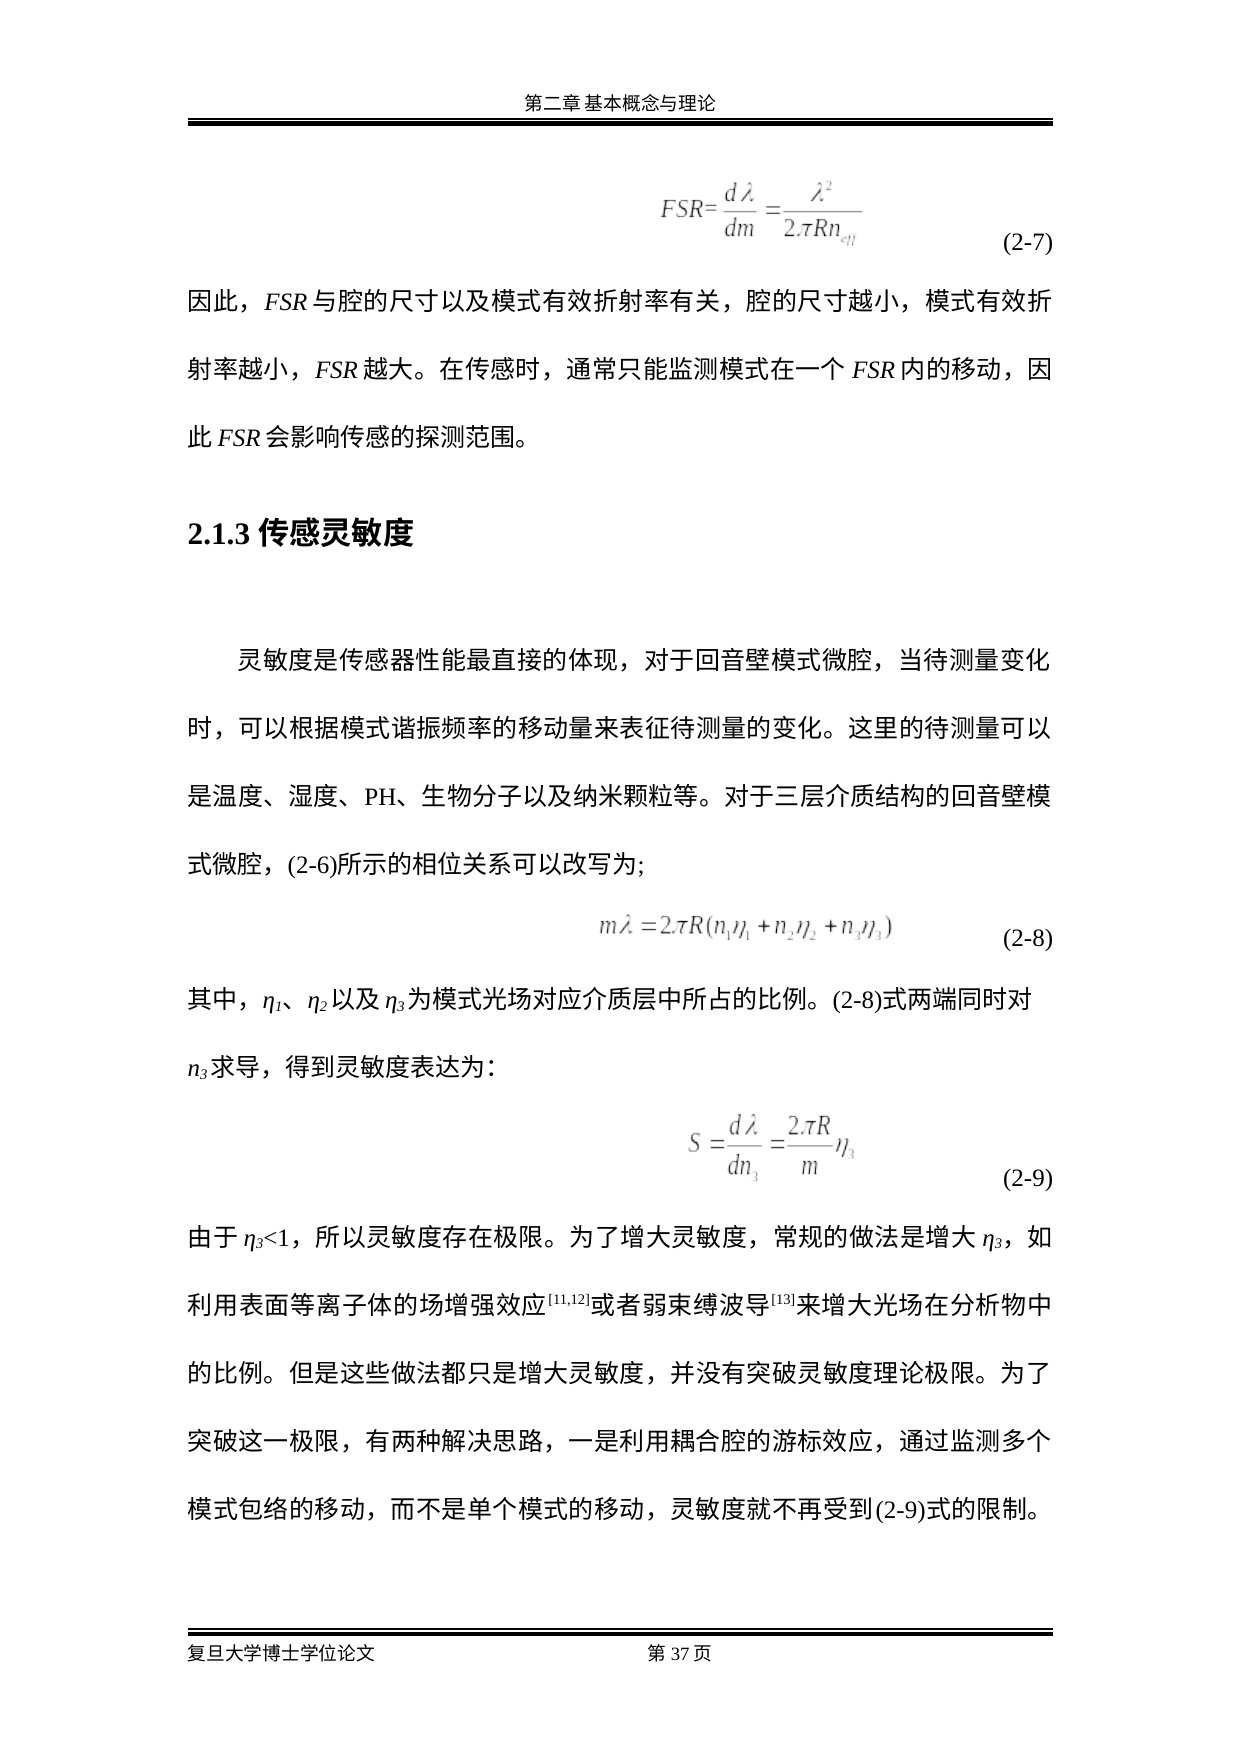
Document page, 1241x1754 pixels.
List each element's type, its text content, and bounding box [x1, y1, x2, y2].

text 灵敏度是传感器性能最直接的体现，对于回音壁模式微腔，当待测量变化时，可以根据模式谐振频率的移动量来表征待测量的变化。这里的待测量可以是温度、湿度、PH、生物分子以及纳米颗粒等。对于三层介质结构的回音壁模式微腔，(2-6)所示的相位关系可以改写为; [187, 624, 1053, 896]
subtitle 2.1.3 传感灵敏度 [187, 497, 1053, 564]
text (2-8) [187, 896, 1053, 964]
text 其中，η1、η2以及η3为模式光场对应介质层中所占的比例。(2-8)式两端同时对n3求导，得到灵敏度表达为： [187, 964, 1053, 1100]
text (2-9) [187, 1100, 1053, 1202]
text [187, 1202, 1053, 1541]
text 因此，FSR与腔的尺寸以及模式有效折射率有关，腔的尺寸越小，模式有效折射率越小，FSR越大。在传感时，通常只能监测模式在一个FSR内的移动，因此FSR会影响传感的探测范围。 [187, 266, 1053, 469]
text (2-7) [187, 164, 1053, 266]
